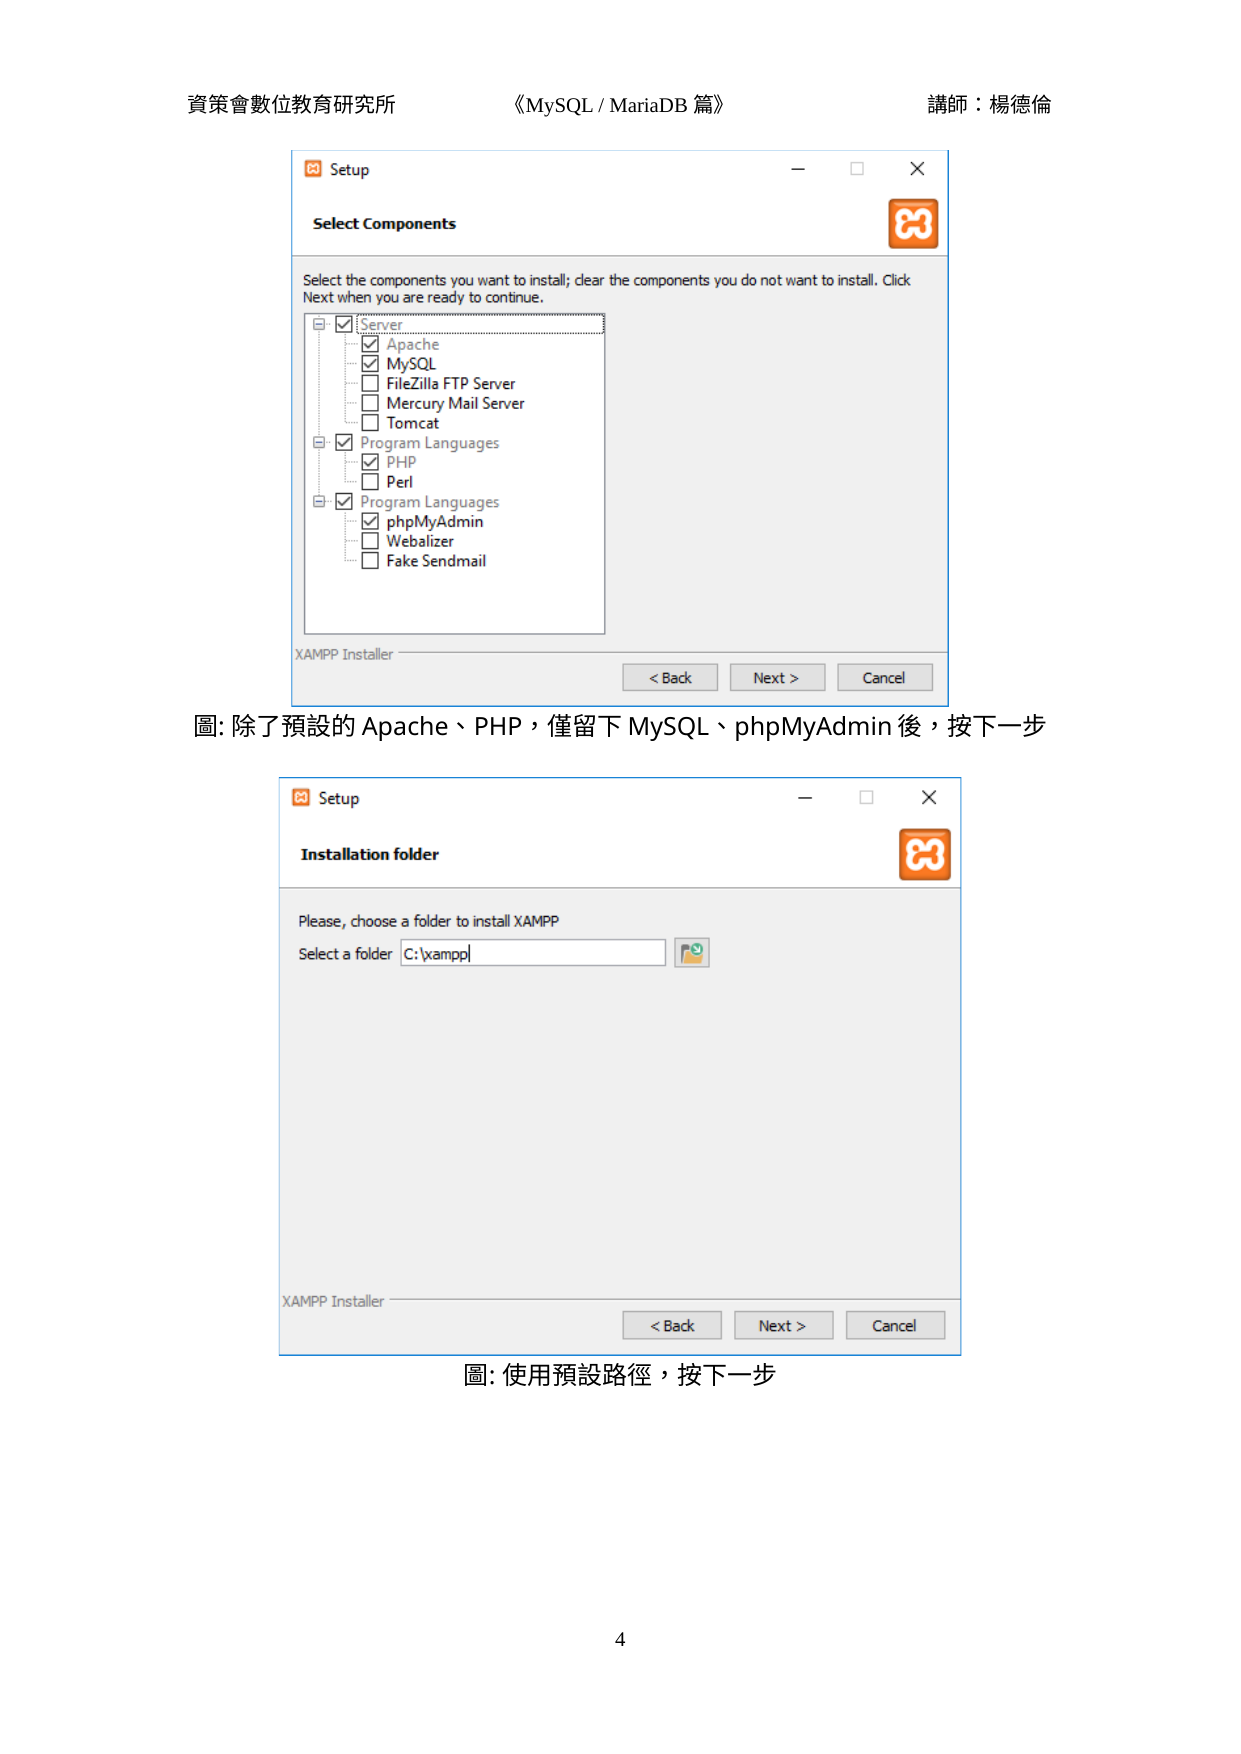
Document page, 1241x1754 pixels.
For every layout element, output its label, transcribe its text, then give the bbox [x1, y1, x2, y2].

picture [278, 777, 962, 1356]
text 圖: 除了預設的 Apache、PHP，僅留下MySQL、phpMyAdmin後，按下一步 [187, 707, 1053, 743]
text 圖: 使用預設路徑，按下一步 [187, 1355, 1053, 1391]
picture [291, 150, 949, 707]
